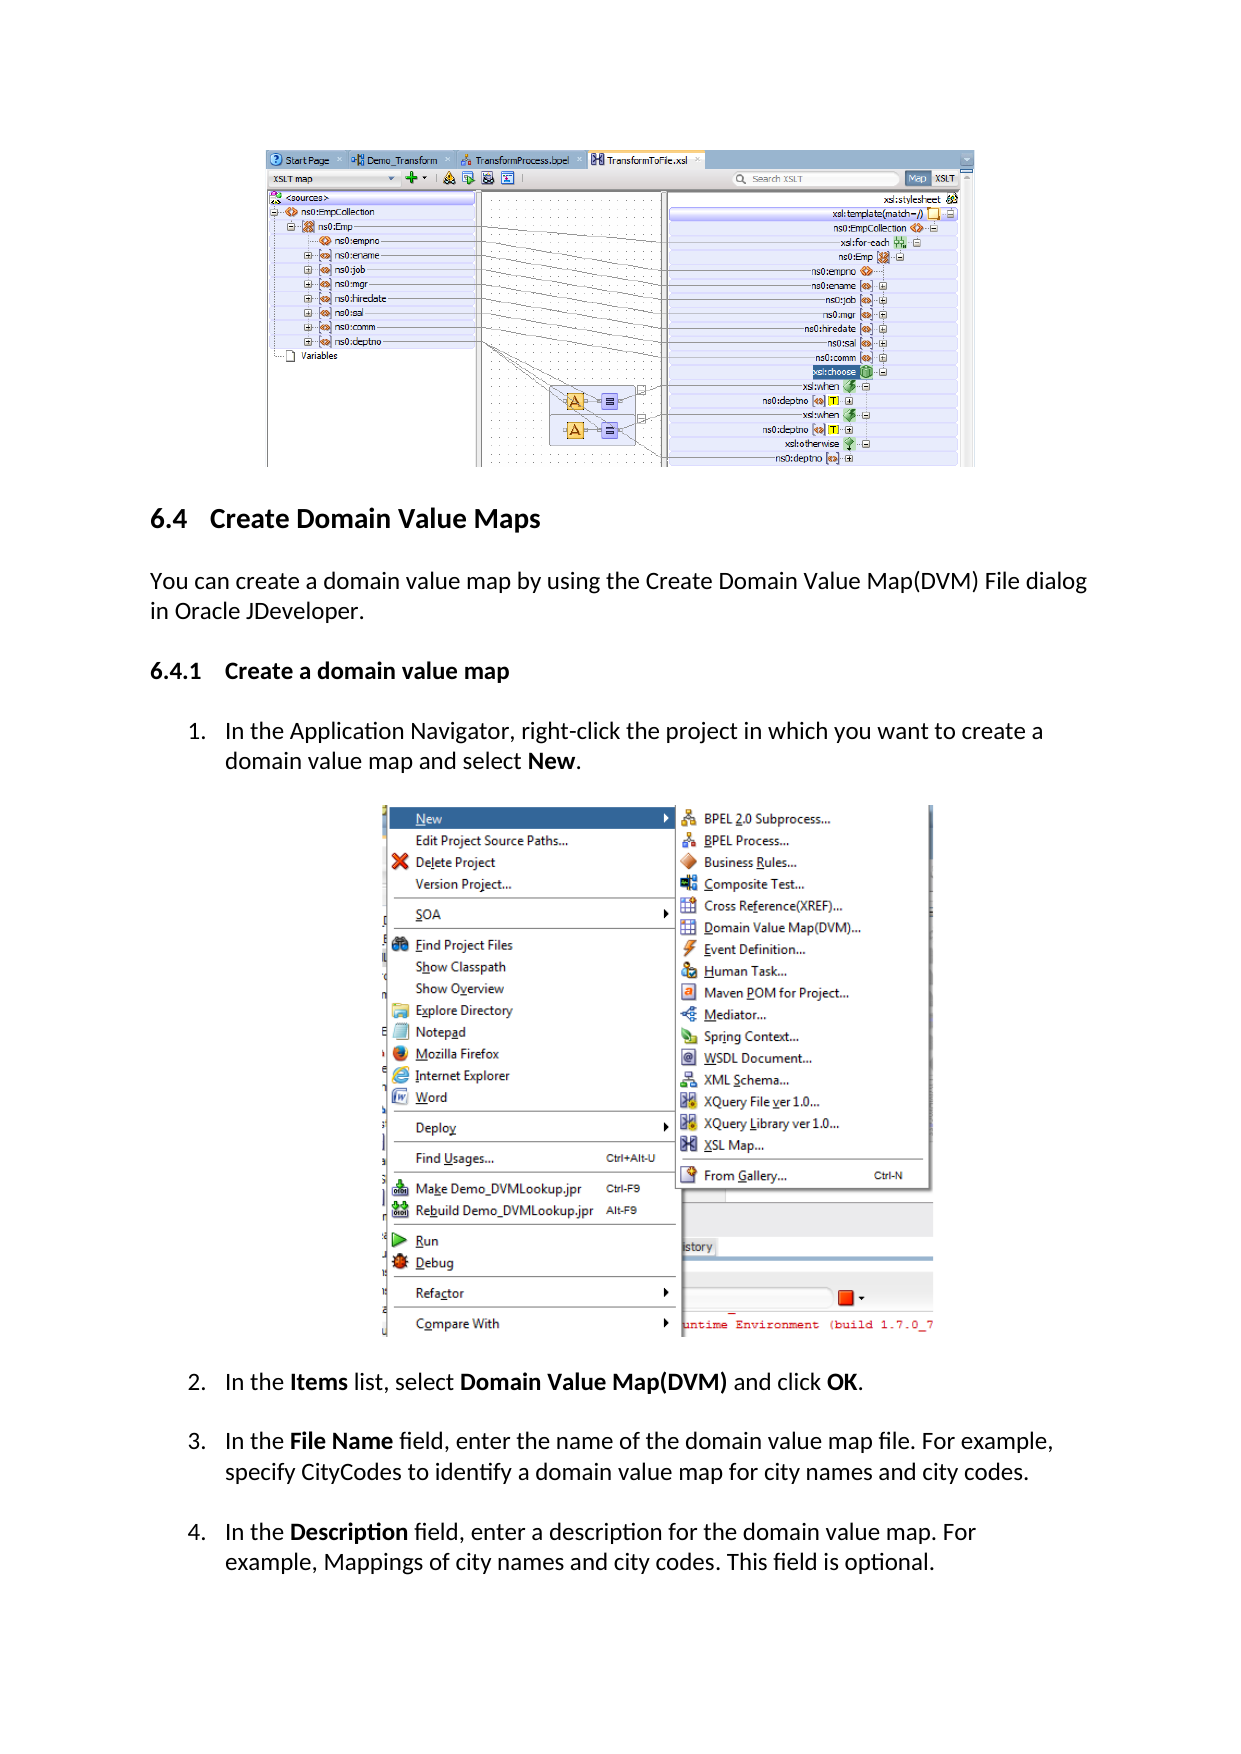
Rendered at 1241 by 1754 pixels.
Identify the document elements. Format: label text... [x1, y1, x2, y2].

list In the File Name field, enter the name of the domain value map file. For example, specify CityCodes to identify a domain value map for city names and city codes. [187, 1425, 1090, 1486]
list In the Application Navigator, right-click the project in which you want to create a domain value map and select New. [187, 715, 1090, 776]
list In the Description field, enter a description for the domain value map. For example, Mappings of city names and city codes. This field is optional. [187, 1516, 1090, 1577]
picture [265, 150, 975, 467]
text You can create a domain value map by using the Create Domain Value Map(DVM) File dialog in Oracle JDeveloper. [150, 565, 1090, 626]
picture [382, 805, 934, 1337]
list In the Items list, select Domain Value Map(DVM) and click OK. [187, 1366, 1090, 1396]
subtitle Create Domain Value Maps [150, 500, 1090, 536]
subtitle Create a domain value map [150, 655, 1090, 686]
